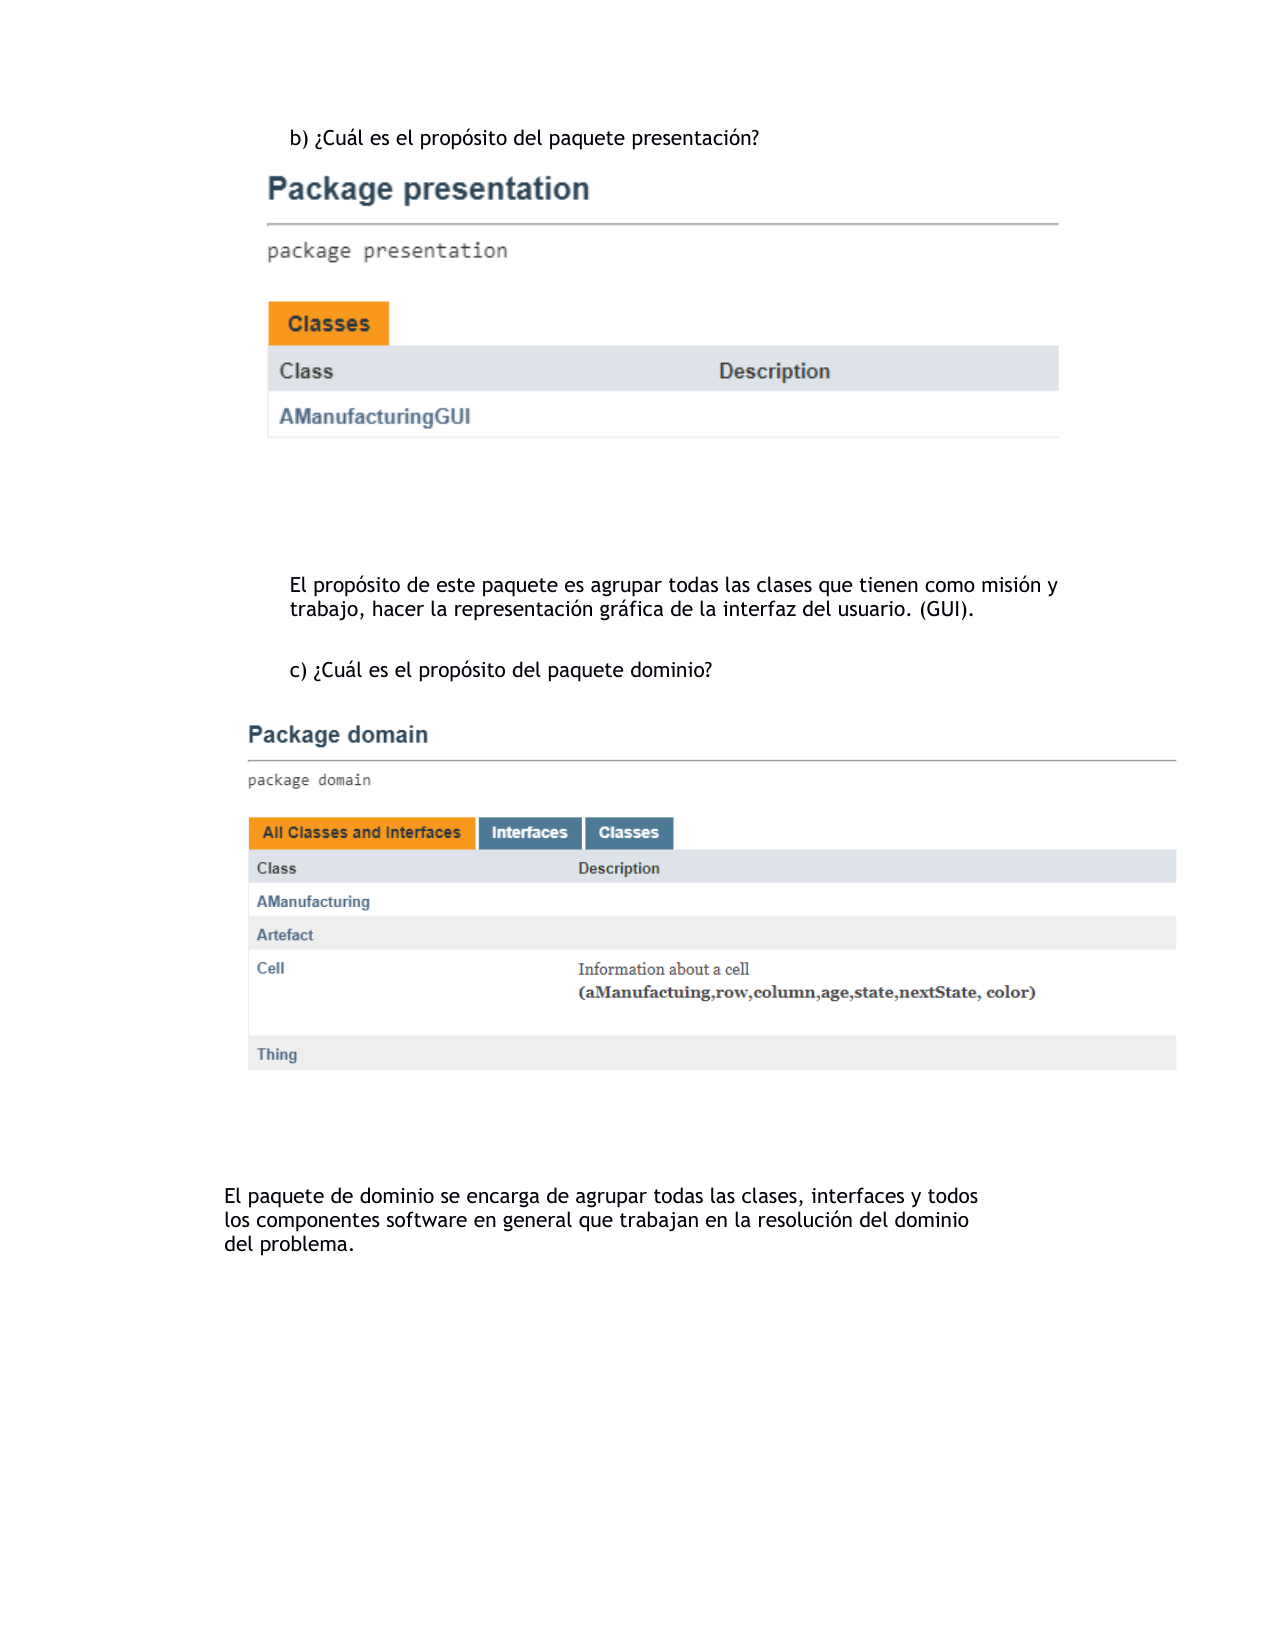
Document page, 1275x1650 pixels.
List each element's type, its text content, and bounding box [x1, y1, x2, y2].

picture [225, 715, 1177, 1115]
text El paquete de dominio se encarga de agrupar todas las clases, interfaces y todos los componentes software en general que trabajan en la resolución del dominio del problema. [139, 1184, 1070, 1256]
picture [236, 156, 1059, 537]
text c) ¿Cuál es el propósito del paquete dominio? [225, 658, 1070, 682]
text El propósito de este paquete es agrupar todas las clases que tienen como misión y trabajo, hacer la representación gráfica de la interfaz del usuario. (GUI). [225, 573, 1070, 621]
text b) ¿Cuál es el propósito del paquete presentación? [225, 126, 1070, 150]
